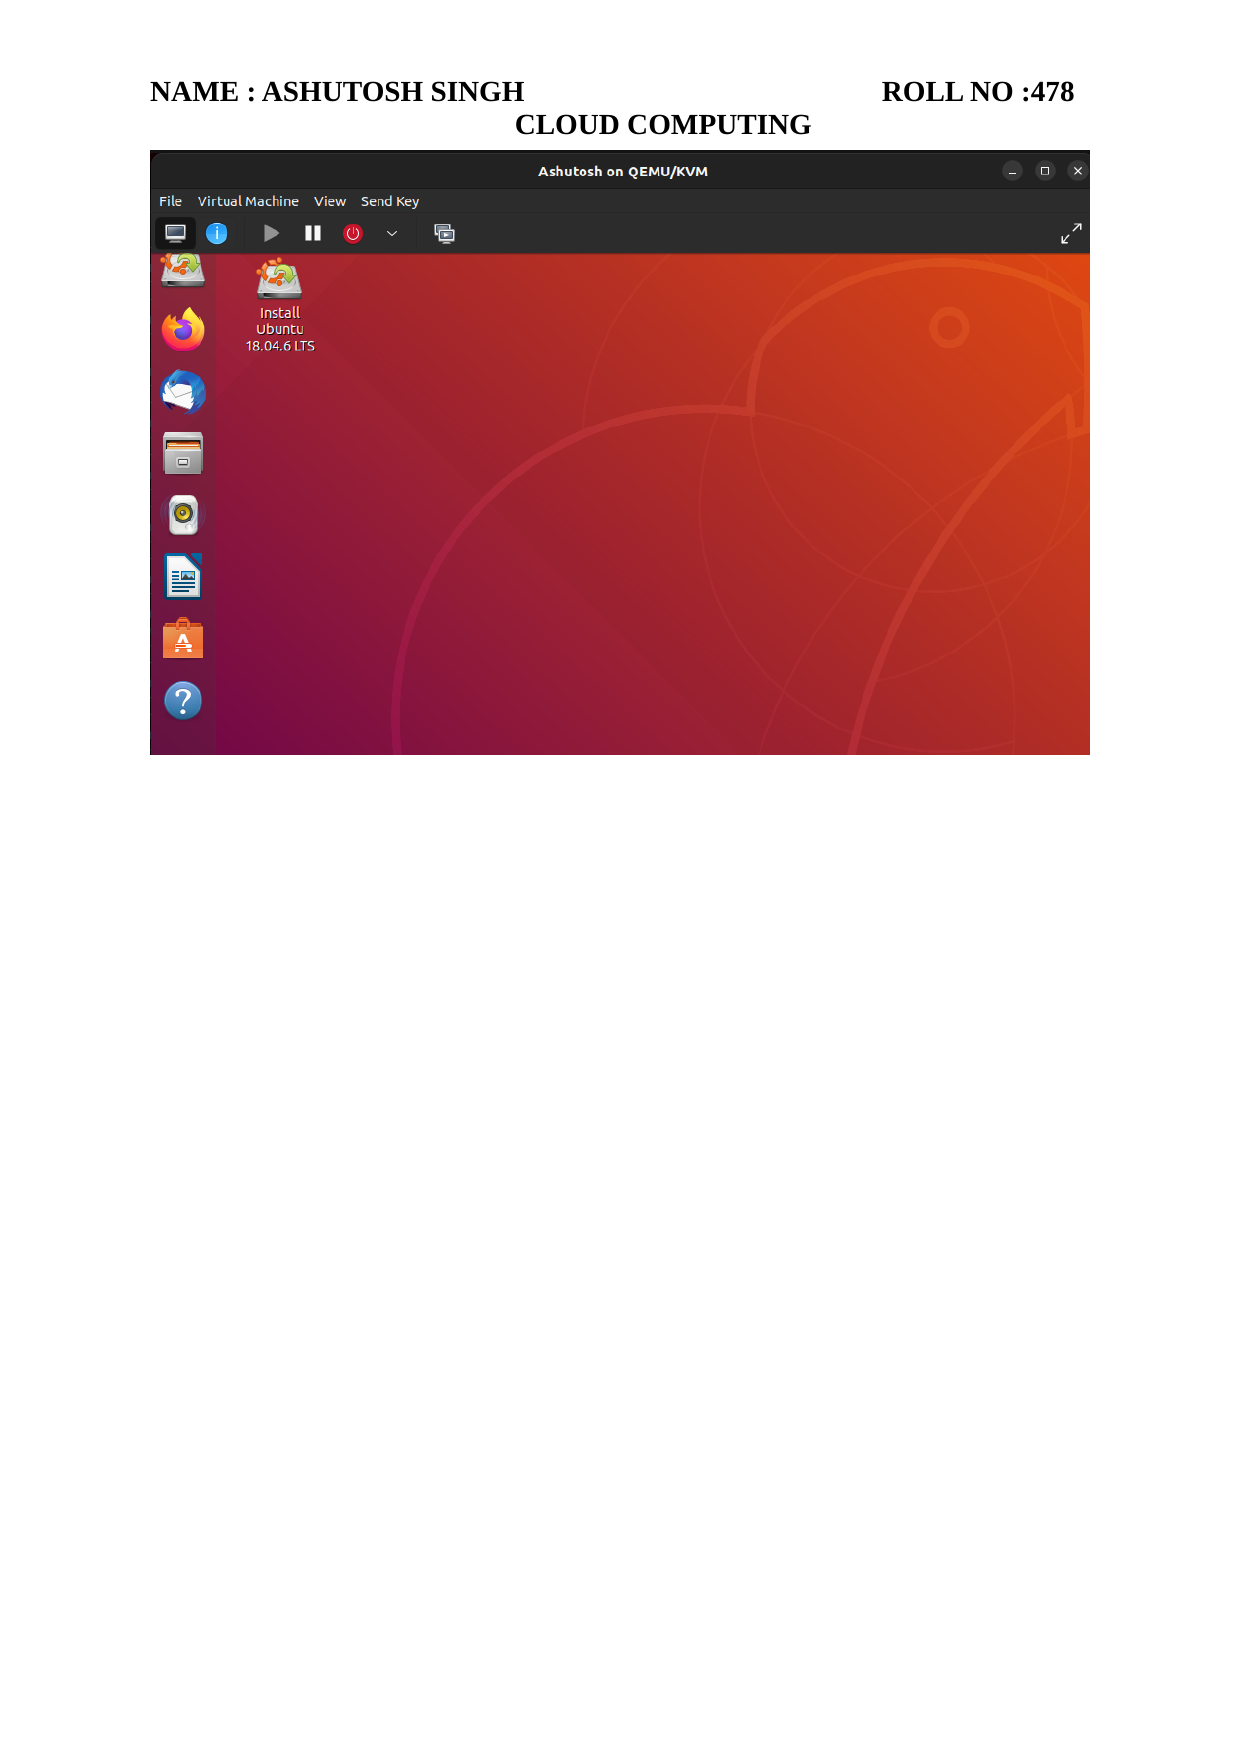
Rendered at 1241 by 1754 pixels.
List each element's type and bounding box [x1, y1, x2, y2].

picture [150, 150, 1090, 755]
